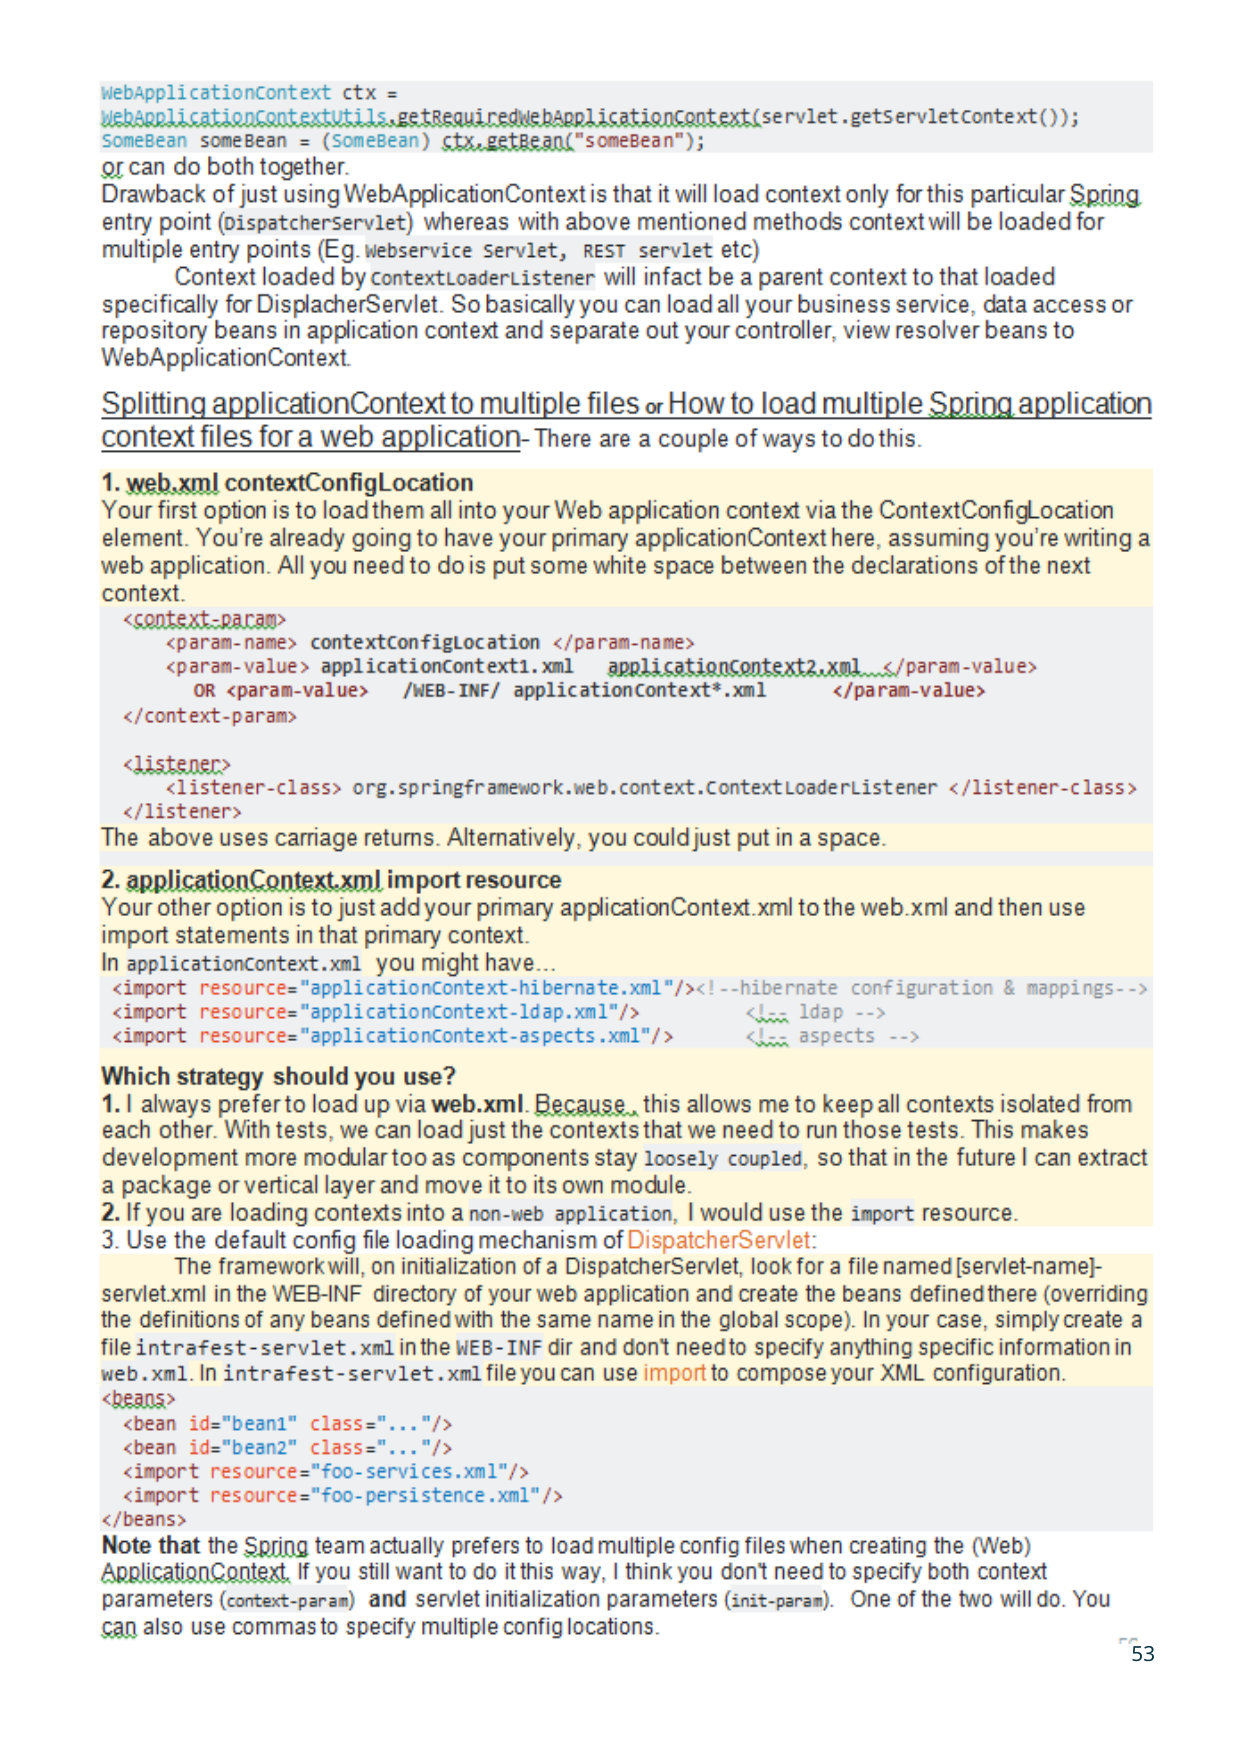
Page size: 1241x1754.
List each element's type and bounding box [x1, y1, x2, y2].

picture [75, 75, 1154, 1644]
